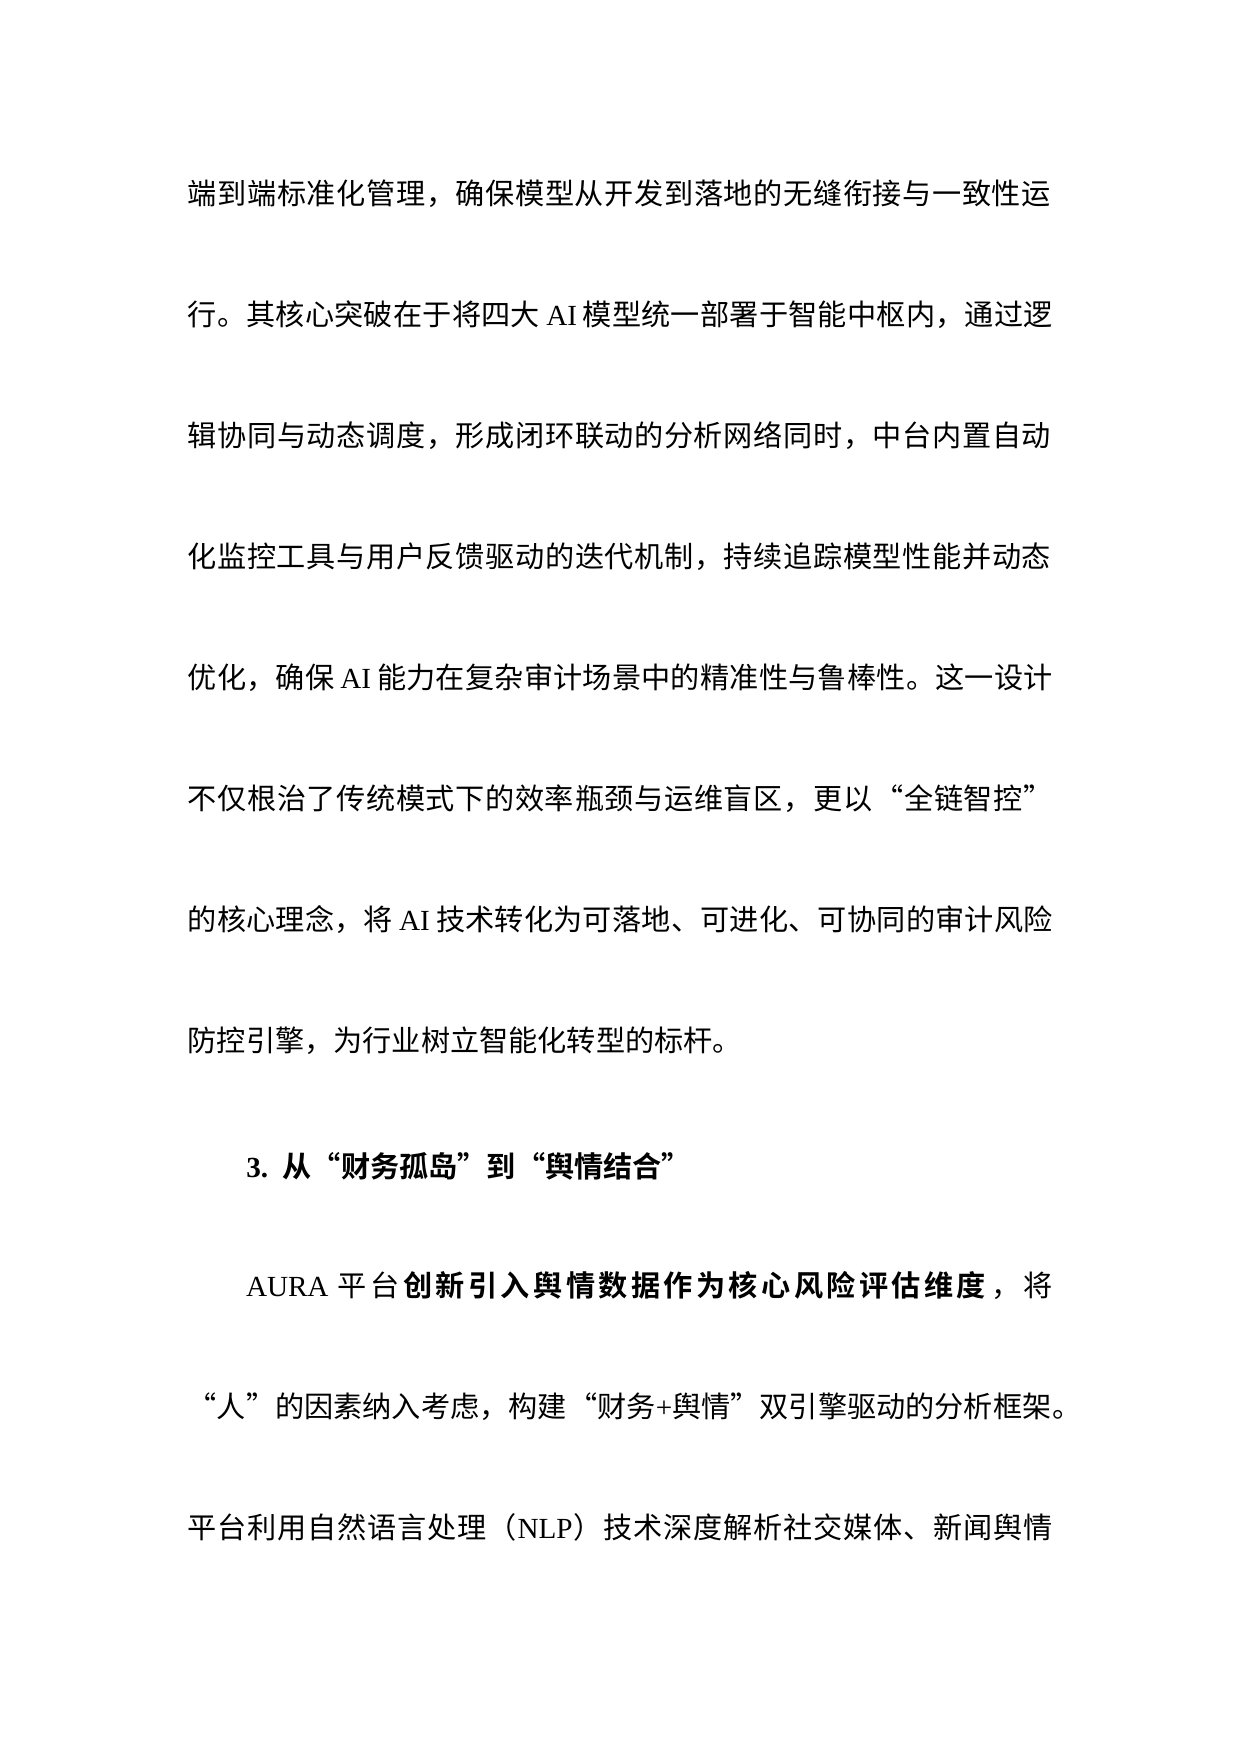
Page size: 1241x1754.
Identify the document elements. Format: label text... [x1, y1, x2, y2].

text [187, 1243, 1053, 1566]
subtitle 从“财务孤岛”到“舆情结合” [187, 1125, 1053, 1205]
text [187, 151, 1053, 1078]
